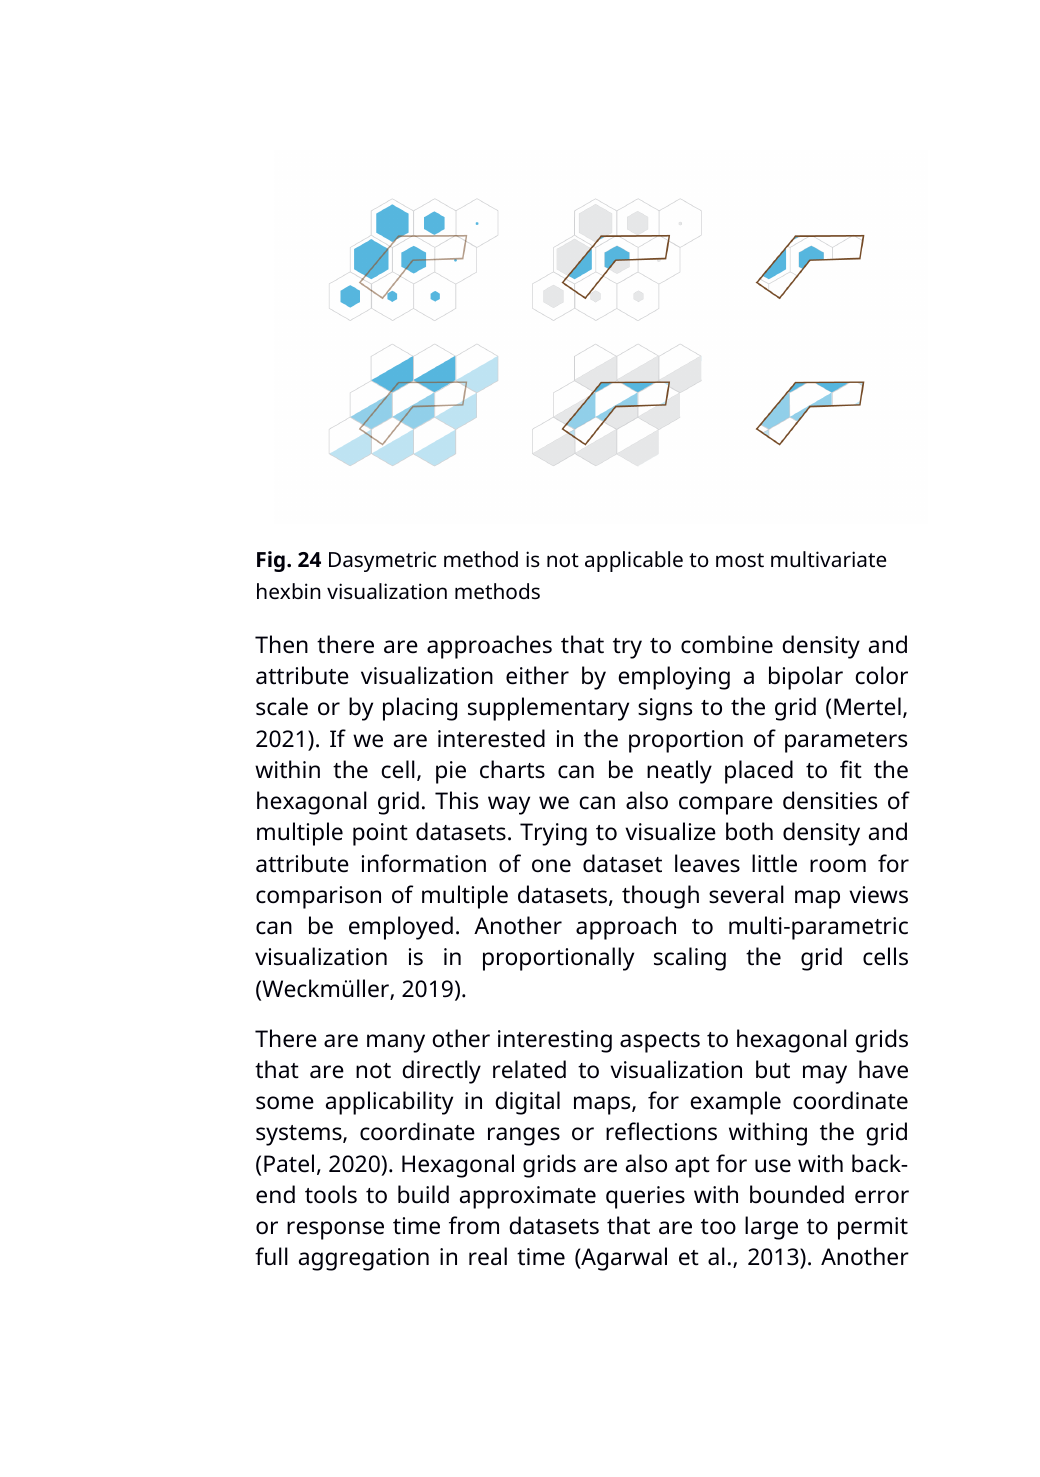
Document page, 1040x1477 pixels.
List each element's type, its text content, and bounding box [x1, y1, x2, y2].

text Fig. 24 Dasymetric method is not applicable to most multivariate hexbin visualization methods [255, 545, 910, 606]
picture [274, 150, 929, 524]
text Then there are approaches that try to combine density and attribute visualization either by employing a bipolar color scale or by placing supplementary signs to the grid (Mertel, 2021). If we are interested in the proportion of parameters within the cell, pie charts can be neatly placed to fit the hexagonal grid. This way we can also compare densities of multiple point datasets. Trying to visualize both density and attribute information of one dataset leaves little room for comparison of multiple datasets, though several map views can be employed. Another approach to multi-parametric visualization is in proportionally scaling the grid cells (Weckmüller, 2019). [255, 629, 910, 1004]
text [255, 1023, 910, 1273]
